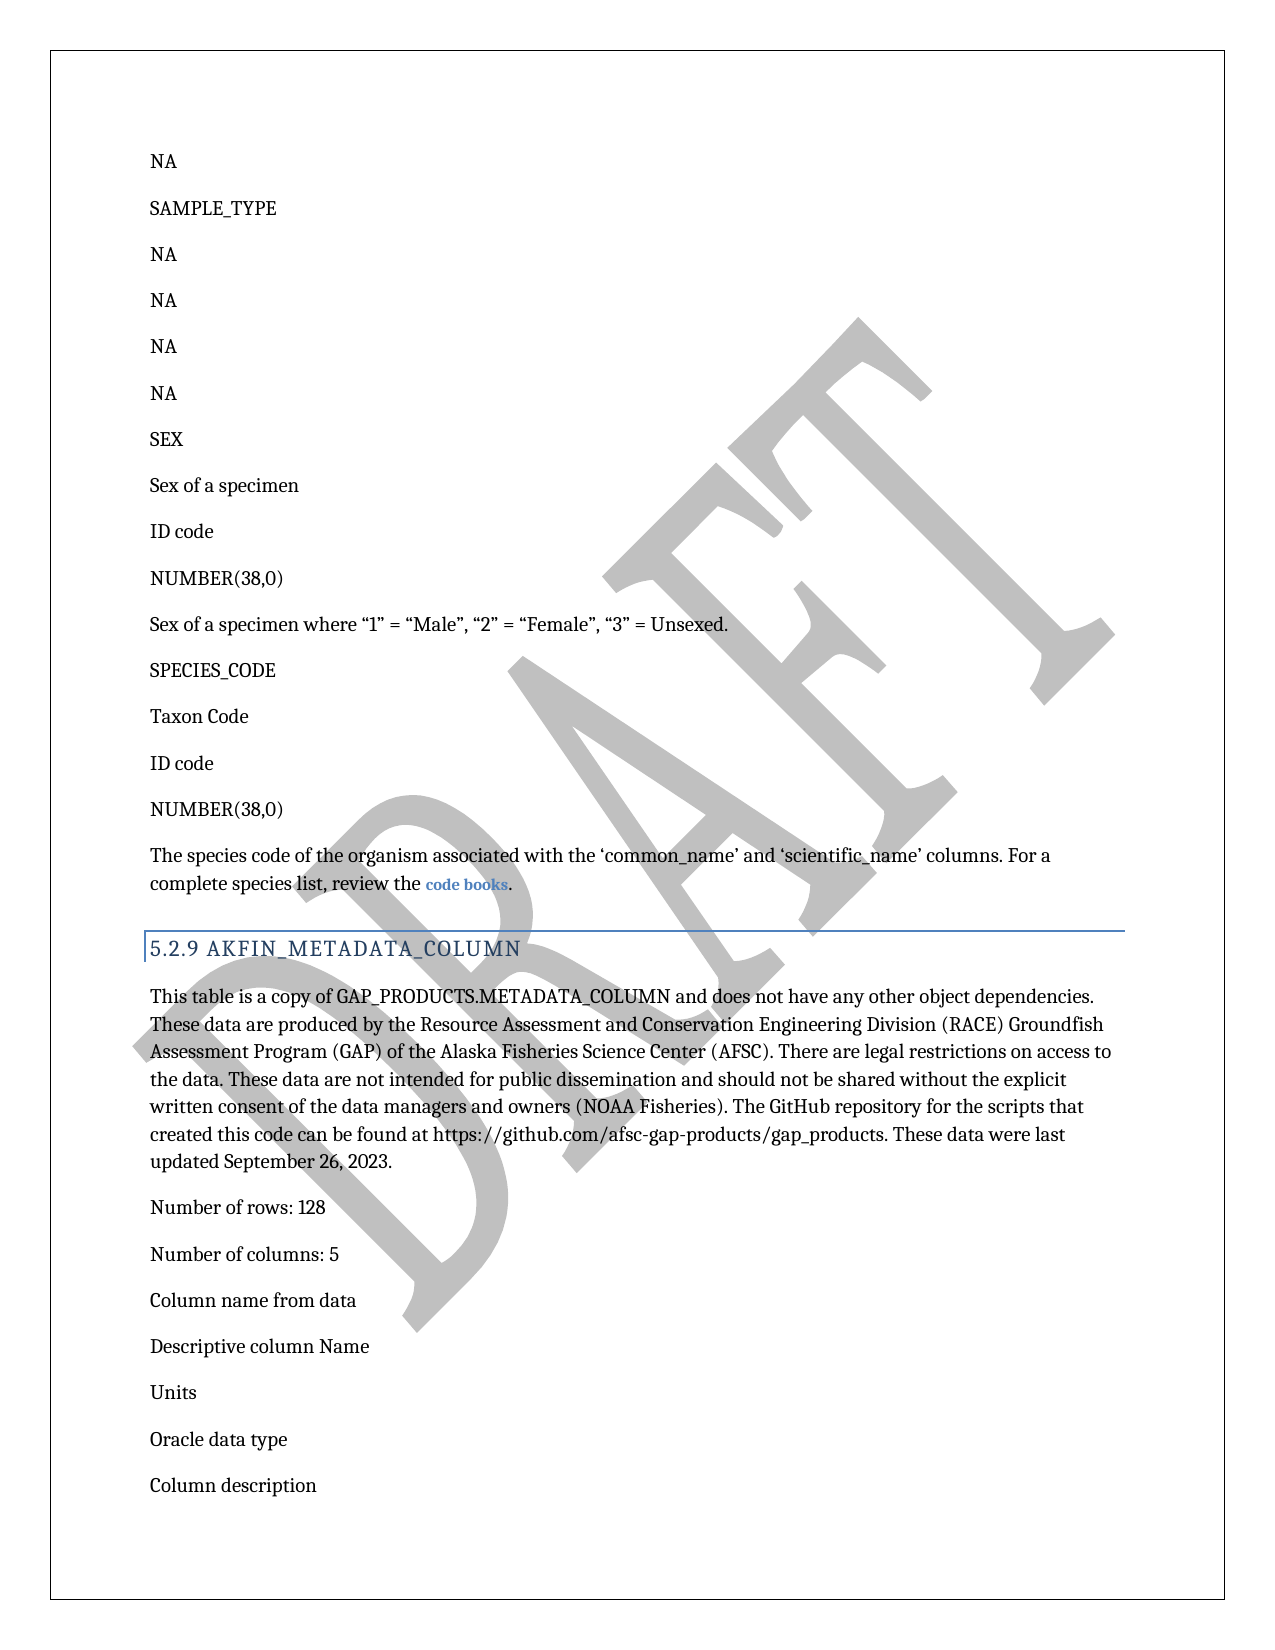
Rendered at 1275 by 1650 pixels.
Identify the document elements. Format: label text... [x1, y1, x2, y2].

text Descriptive column Name [150, 1335, 1125, 1359]
text SEX [150, 427, 1125, 451]
text This table is a copy of GAP_PRODUCTS.METADATA_COLUMN and does not have any other object dependencies. These data are produced by the Resource Assessment and Conservation Engineering Division (RACE) Groundfish Assessment Program (GAP) of the Alaska Fisheries Science Center (AFSC). There are legal restrictions on access to the data. These data are not intended for public dissemination and should not be shared without the explicit written consent of the data managers and owners (NOAA Fisheries). The GitHub repository for the scripts that created this code can be found at https://github.com/afsc-gap-products/gap_products. These data were last updated September 26, 2023. [150, 985, 1125, 1174]
text NUMBER(38,0) [150, 797, 1125, 821]
text NA [150, 381, 1125, 405]
text Units [150, 1381, 1125, 1405]
text Number of columns: 5 [150, 1242, 1125, 1266]
text NUMBER(38,0) [150, 566, 1125, 590]
text NA [150, 150, 1125, 174]
text SAMPLE_TYPE [150, 196, 1125, 220]
text Taxon Code [150, 705, 1125, 729]
text NA [150, 335, 1125, 359]
text The species code of the organism associated with the ‘common_name’ and ‘scientific_name’ columns. For a complete species list, review the code books. [150, 844, 1125, 895]
text Oracle data type [150, 1427, 1125, 1451]
text Sex of a specimen where “1” = “Male”, “2” = “Female”, “3” = Unsexed. [150, 612, 1125, 636]
text Column description [150, 1473, 1125, 1497]
text ID code [150, 520, 1125, 544]
text Column name from data [150, 1288, 1125, 1312]
text SPECIES_CODE [150, 659, 1125, 683]
subtitle 5.2.9 AKFIN_METADATA_COLUMN [146, 932, 1125, 962]
text Number of rows: 128 [150, 1196, 1125, 1220]
text NA [150, 242, 1125, 266]
text NA [150, 289, 1125, 313]
text Sex of a specimen [150, 474, 1125, 498]
text ID code [150, 751, 1125, 775]
